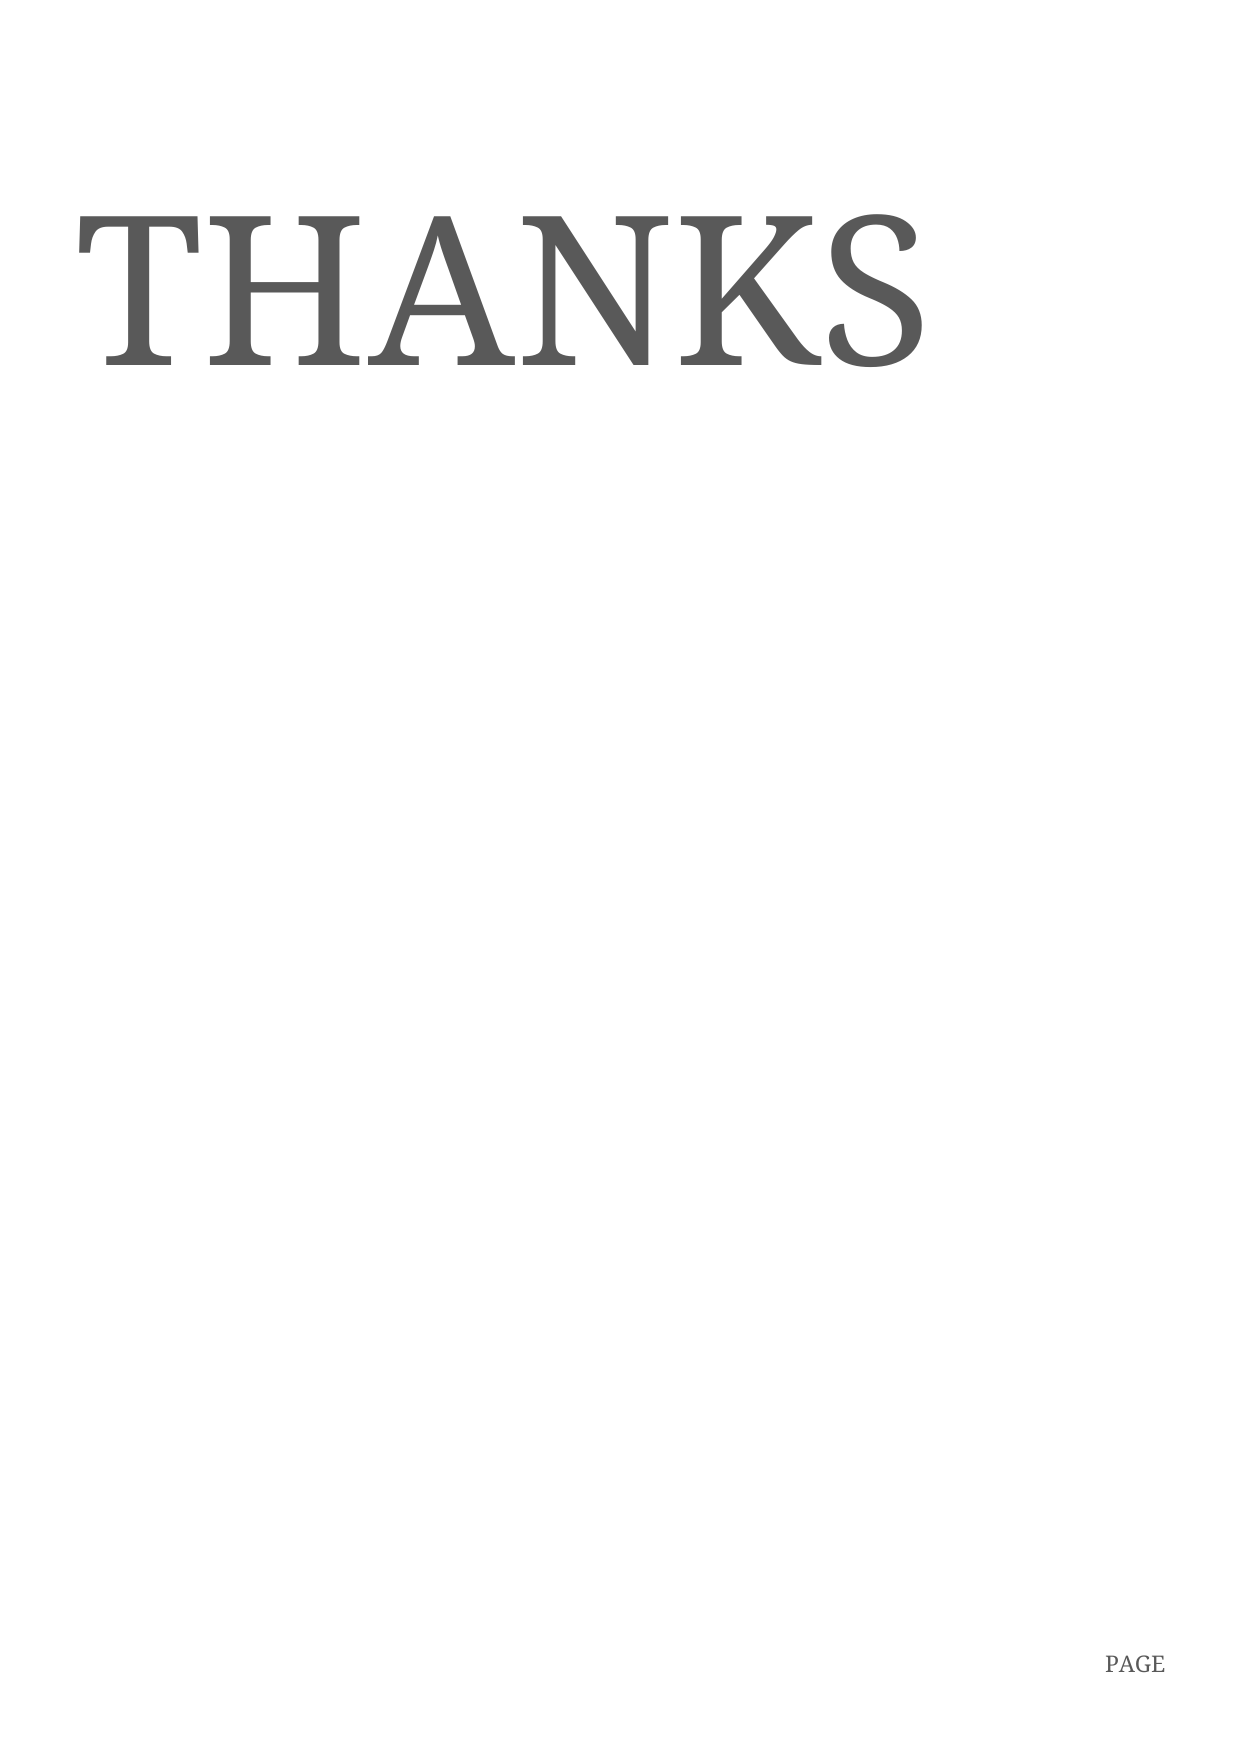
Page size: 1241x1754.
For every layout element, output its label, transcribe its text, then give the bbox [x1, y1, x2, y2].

list THANKS [75, 143, 1165, 426]
